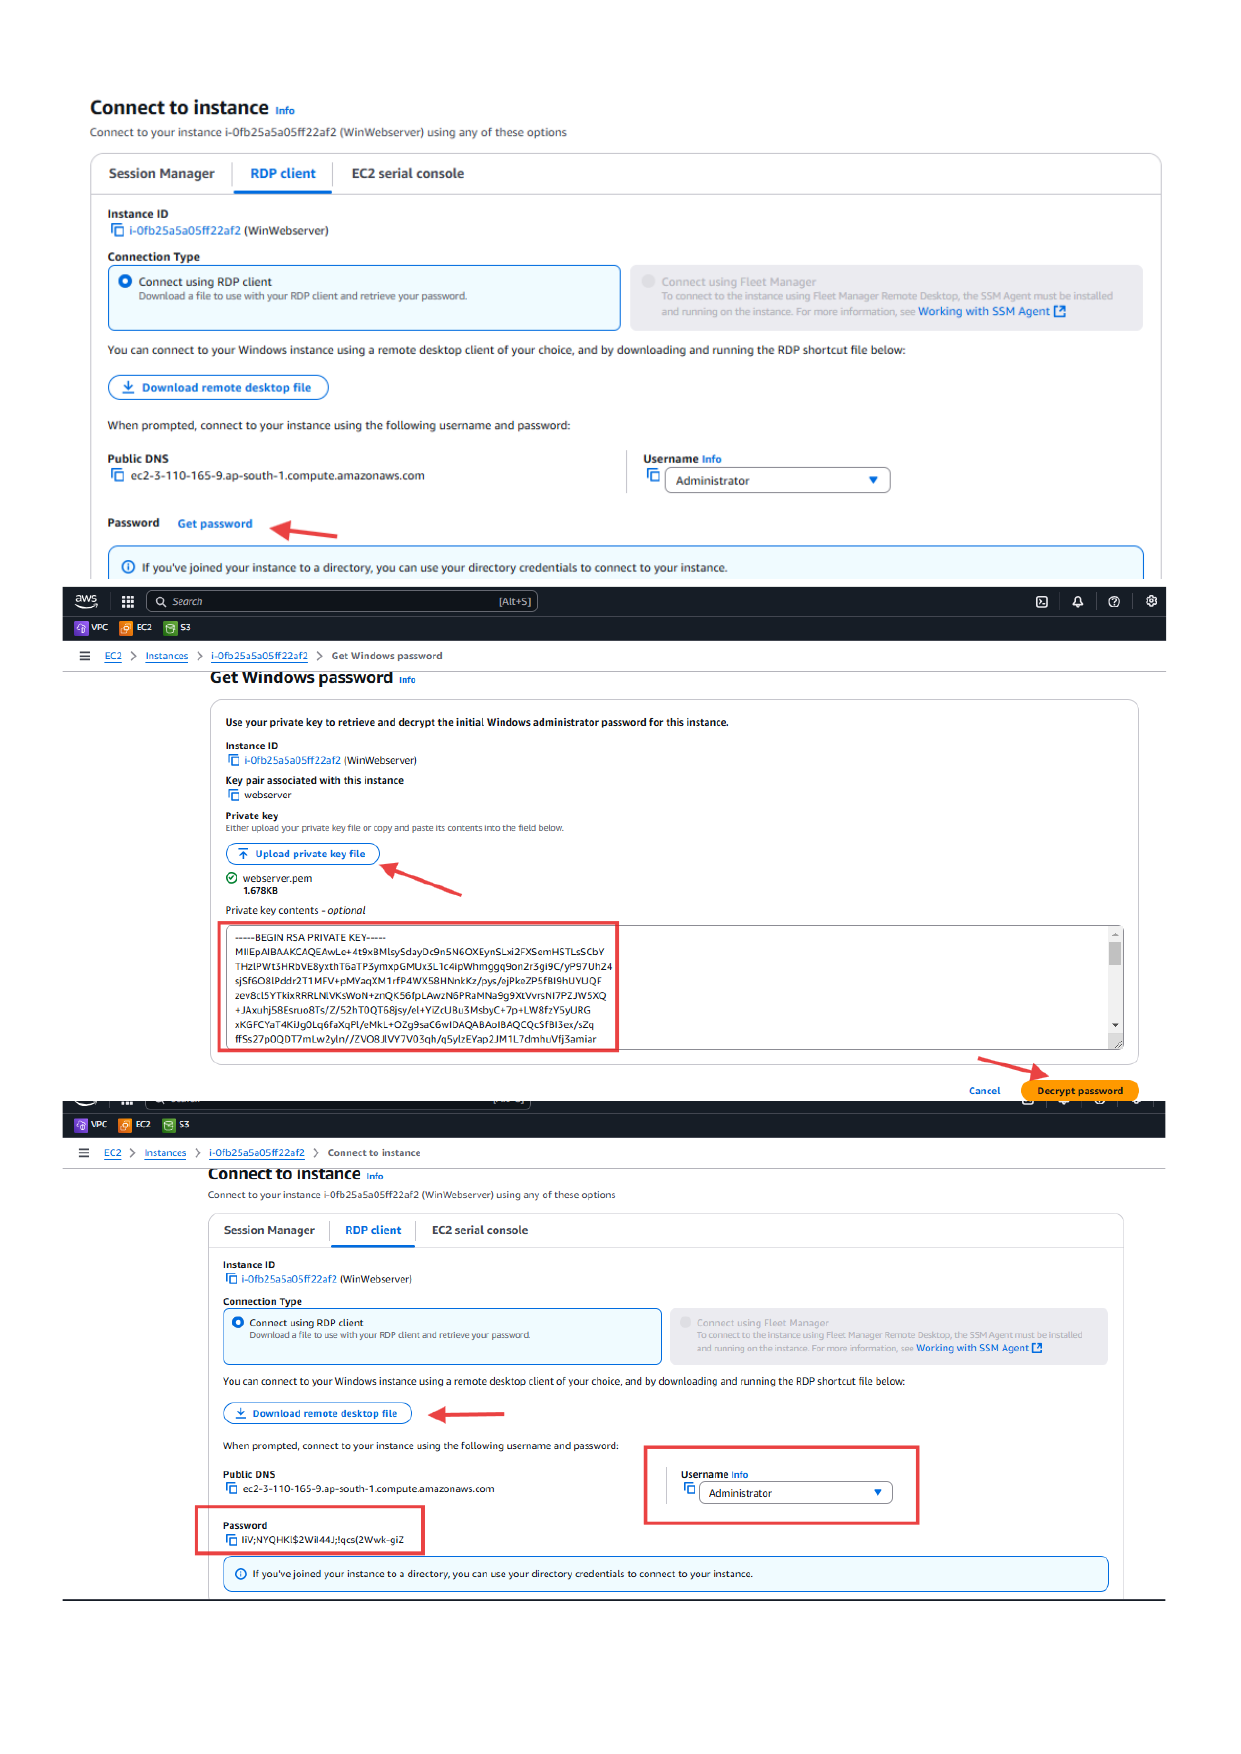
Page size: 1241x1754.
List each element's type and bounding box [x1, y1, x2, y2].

picture [62, 87, 1167, 1601]
